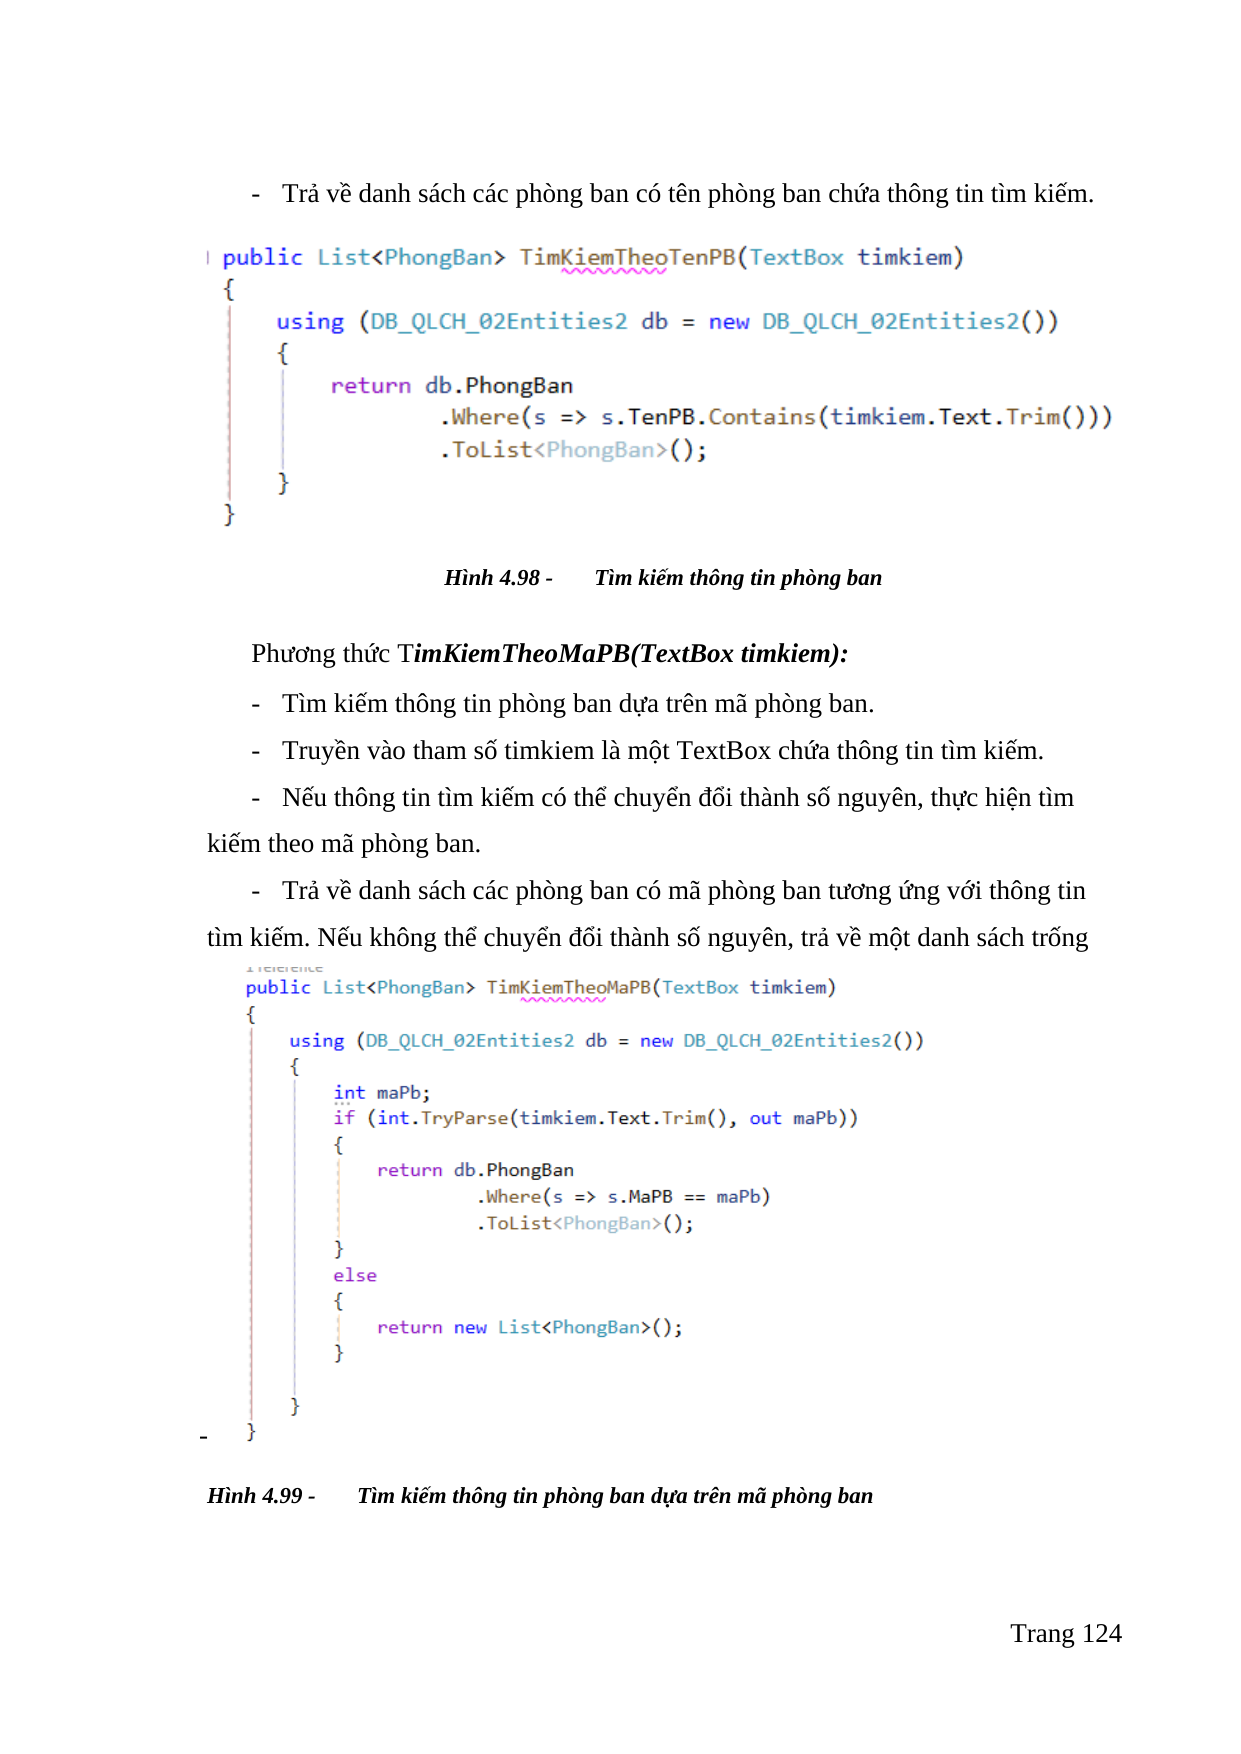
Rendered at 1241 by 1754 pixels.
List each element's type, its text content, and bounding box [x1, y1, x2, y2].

text Phương thức TimKiemTheoMaPB(TextBox timkiem): [207, 637, 1122, 668]
list Trả về danh sách các phòng ban có tên phòng ban chứa thông tin tìm kiếm. [207, 177, 1122, 208]
picture [236, 967, 938, 1445]
list Trả về danh sách các phòng ban có mã phòng ban tương ứng với thông tin tìm kiếm. Nếu không thể chuyển đổi thành số nguyên, trả về một danh sách trống [207, 874, 1122, 952]
picture [206, 240, 1123, 545]
list Nếu thông tin tìm kiếm có thể chuyển đổi thành số nguyên, thực hiện tìm kiếm theo mã phòng ban. [207, 781, 1122, 858]
list Truyền vào tham số timkiem là một TextBox chứa thông tin tìm kiếm. [207, 734, 1122, 765]
list Tìm kiếm thông tin phòng ban dựa trên mã phòng ban. [207, 687, 1122, 718]
